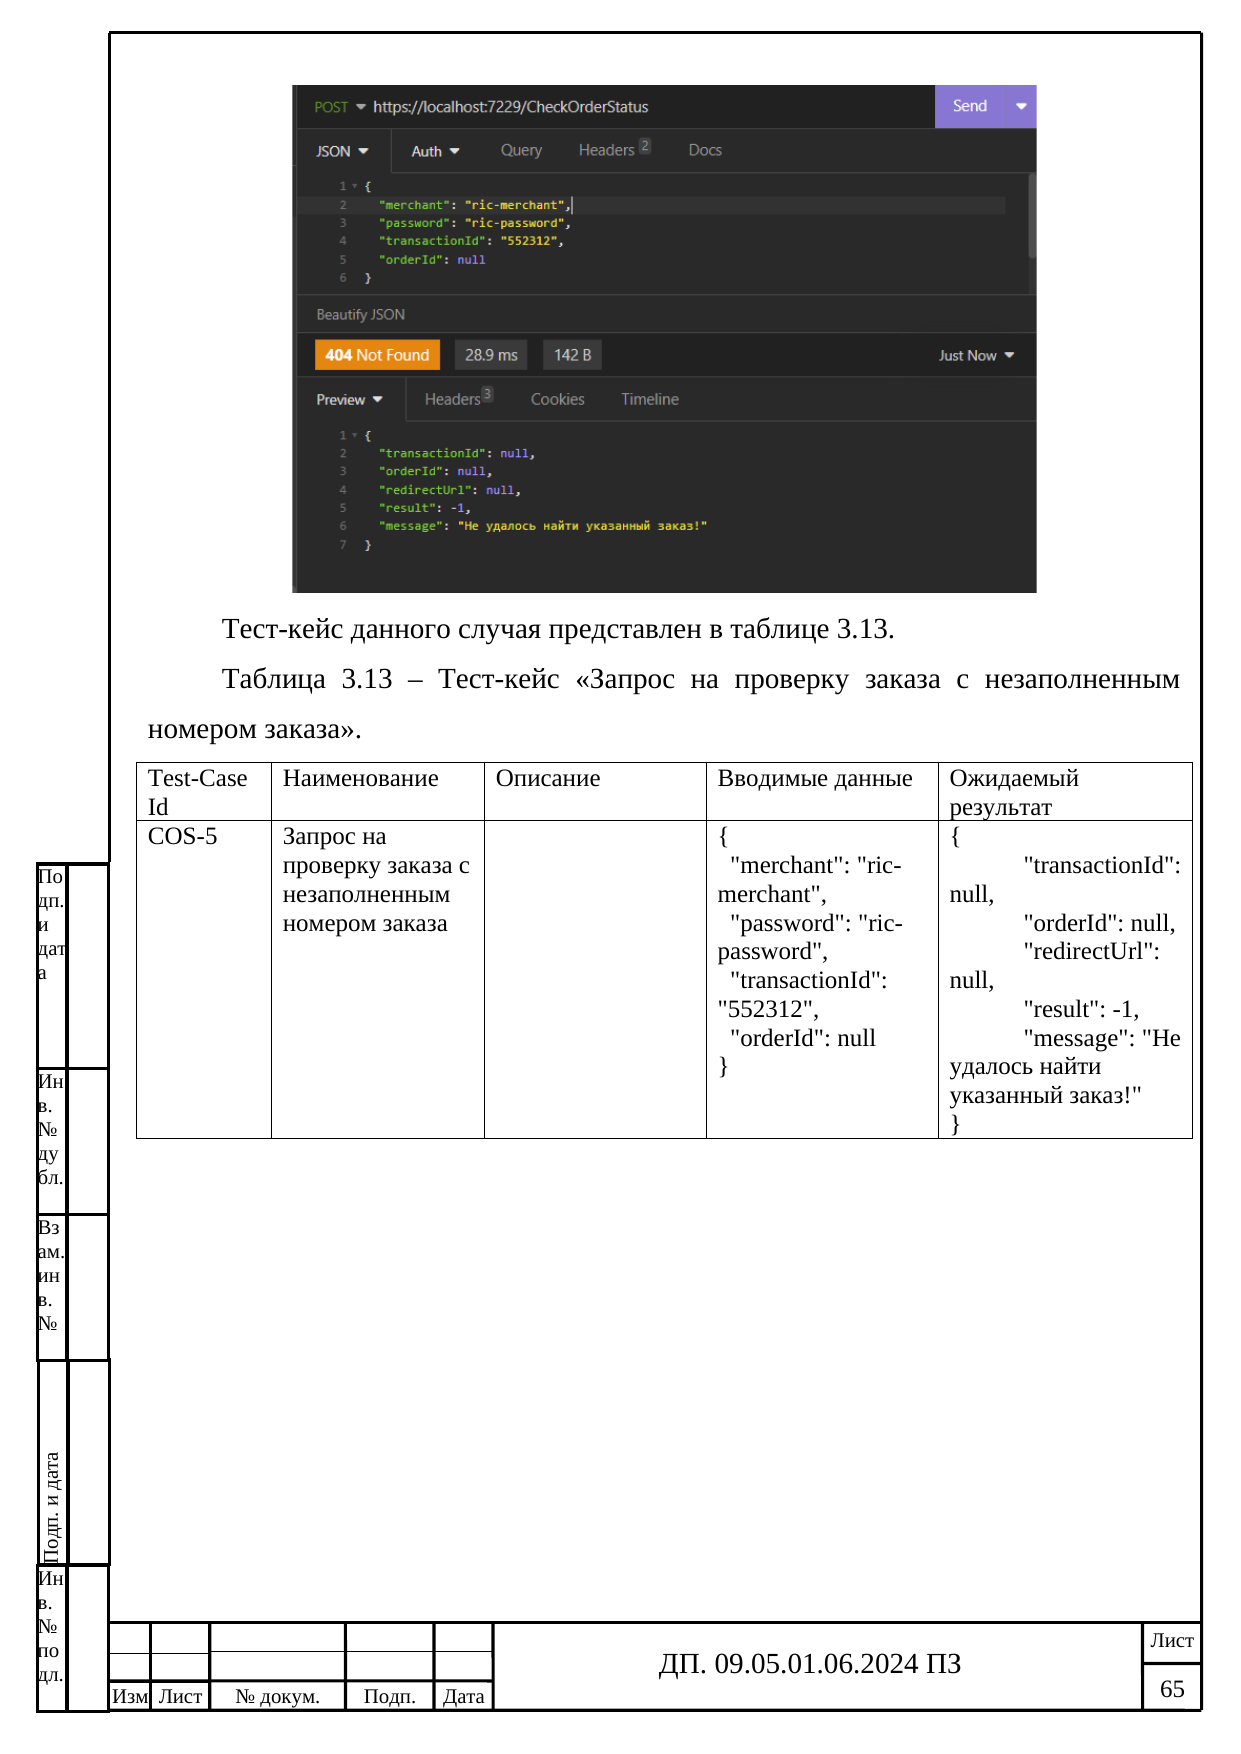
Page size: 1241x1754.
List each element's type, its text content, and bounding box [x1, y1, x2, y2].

text Тест-кейс данного случая представлен в таблице 3.13. [148, 611, 1181, 644]
text Таблица 3.13 – Тест-кейс «Запрос на проверку заказа с незаполненным номером заказа». [148, 661, 1181, 745]
picture [292, 85, 1037, 593]
table_header Ожидаемый результат [939, 763, 1192, 820]
table_cell [485, 821, 706, 1138]
table_header Вводимые данные [707, 763, 938, 820]
table_cell { "merchant": "ric-merchant", "password": "ric-password", "transactionId": "552312", "orderId": null } [707, 821, 938, 1138]
table_header Наименование [272, 763, 484, 820]
table_header Test-Case Id [137, 763, 271, 820]
table_cell Запрос на проверку заказа с незаполненным номером заказа [272, 821, 484, 1138]
table_cell COS-5 [137, 821, 271, 1138]
table_cell { "transactionId": null, "orderId": null, "redirectUrl": null, "result": -1, "message": "Не удалось найти указанный заказ!" } [939, 821, 1192, 1138]
table_header Описание [485, 763, 706, 820]
